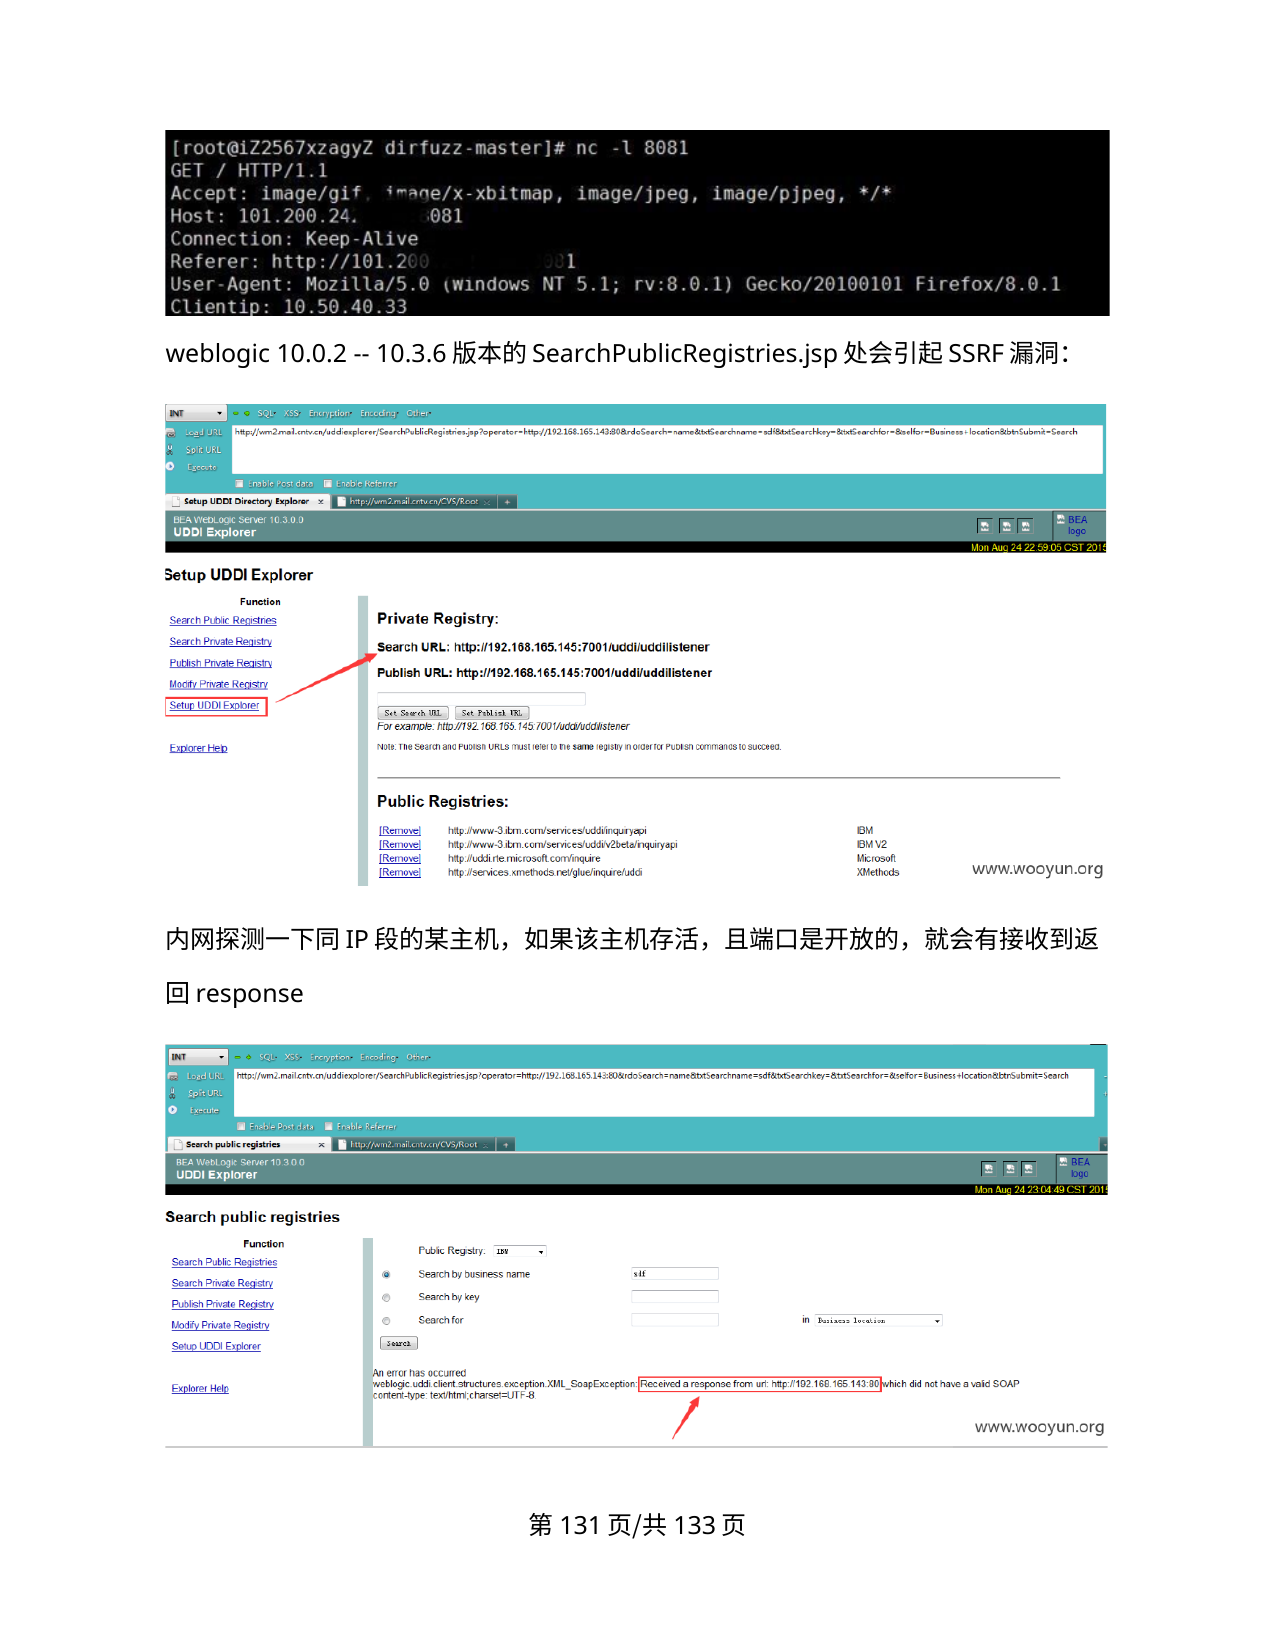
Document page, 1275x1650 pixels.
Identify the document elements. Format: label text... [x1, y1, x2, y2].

picture [165, 404, 1107, 886]
picture [165, 1044, 1108, 1448]
text 内网探测一下同IP段的某主机，如果该主机存活，且端口是开放的，就会有接收到返回response [165, 919, 1109, 1010]
picture [165, 130, 1110, 316]
text weblogic 10.0.2 -- 10.3.6版本的SearchPublicRegistries.jsp处会引起SSRF漏洞： [165, 316, 1109, 369]
